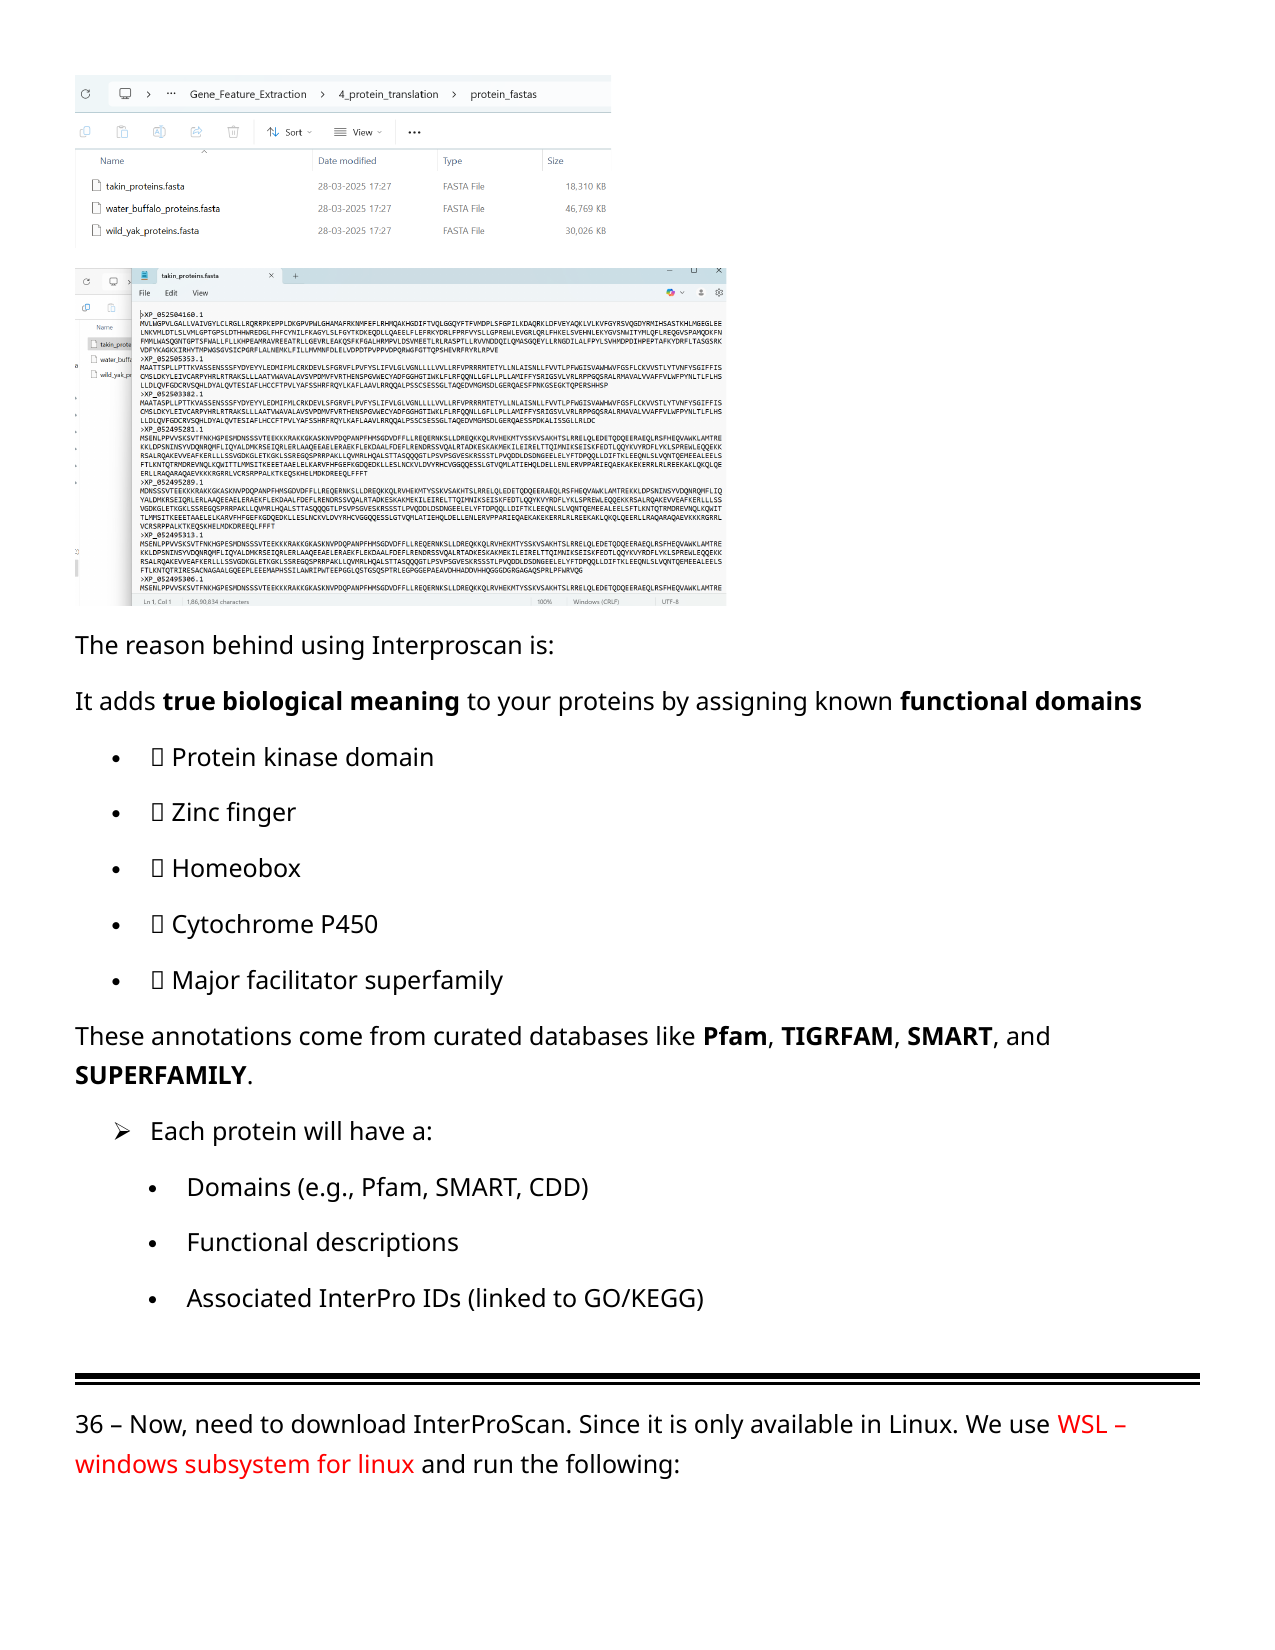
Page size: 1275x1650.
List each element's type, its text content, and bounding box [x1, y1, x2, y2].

list 🔩 Zinc finger [112, 795, 1200, 829]
list 🧫 Major facilitator superfamily [112, 962, 1200, 997]
list 🧠 Protein kinase domain [112, 739, 1200, 773]
list Domains (e.g., Pfam, SMART, CDD) [149, 1169, 1200, 1203]
list Each protein will have a: [112, 1113, 1200, 1147]
text 36 – Now, need to download InterProScan. Since it is only available in Linux. We use WSL – windows subsystem for linux and run the following: [75, 1407, 1200, 1480]
list Associated InterPro IDs (linked to GO/KEGG) [149, 1281, 1200, 1315]
text It adds true biological meaning to your proteins by assigning known functional domains [75, 683, 1200, 717]
picture [75, 75, 612, 248]
picture [75, 268, 727, 606]
text These annotations come from curated databases like Pfam, TIGRFAM, SMART, and SUPERFAMILY. [75, 1018, 1200, 1092]
list 🧬 Homeobox [112, 851, 1200, 885]
text The reason behind using Interproscan is: [75, 627, 1200, 662]
list 🧪 Cytochrome P450 [112, 907, 1200, 941]
list Functional descriptions [149, 1225, 1200, 1259]
